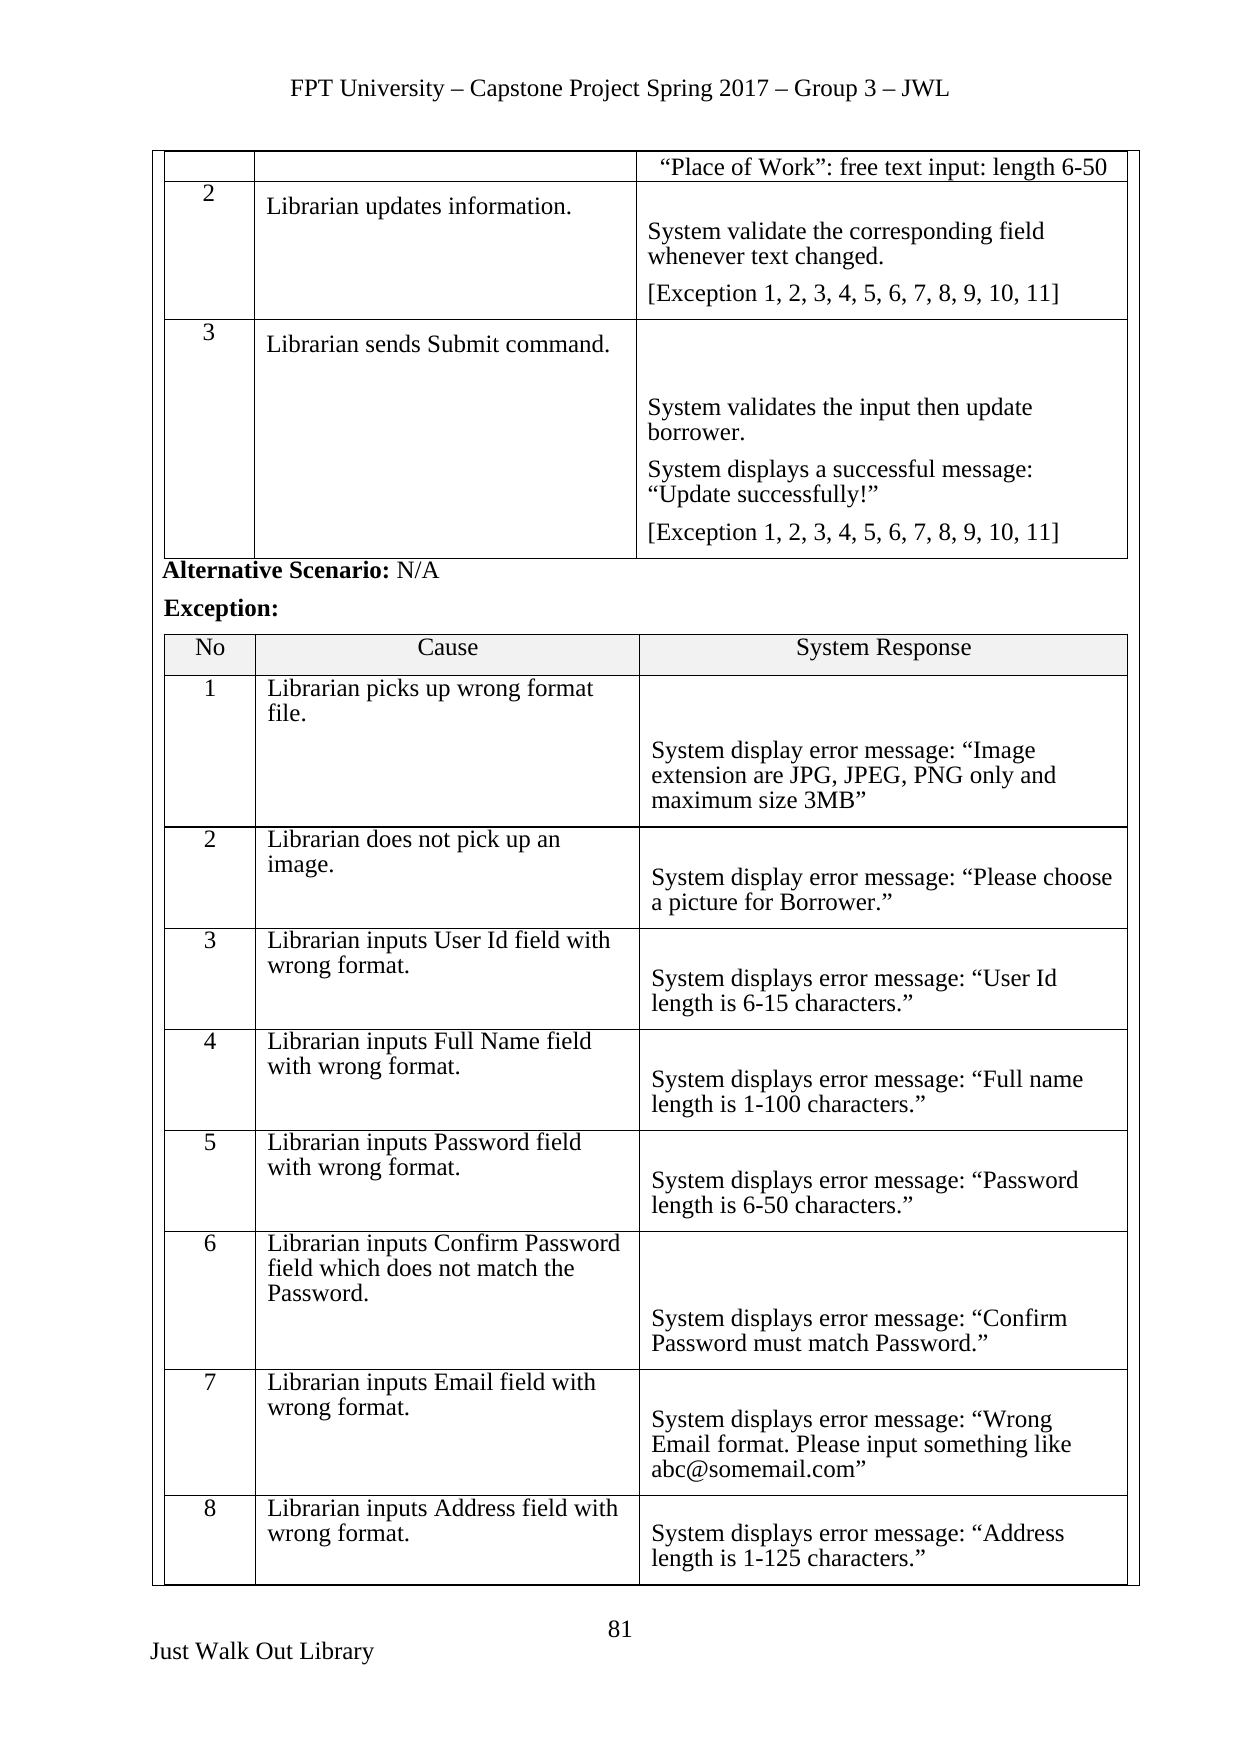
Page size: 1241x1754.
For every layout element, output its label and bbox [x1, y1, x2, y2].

table_cell [153, 151, 1139, 1585]
